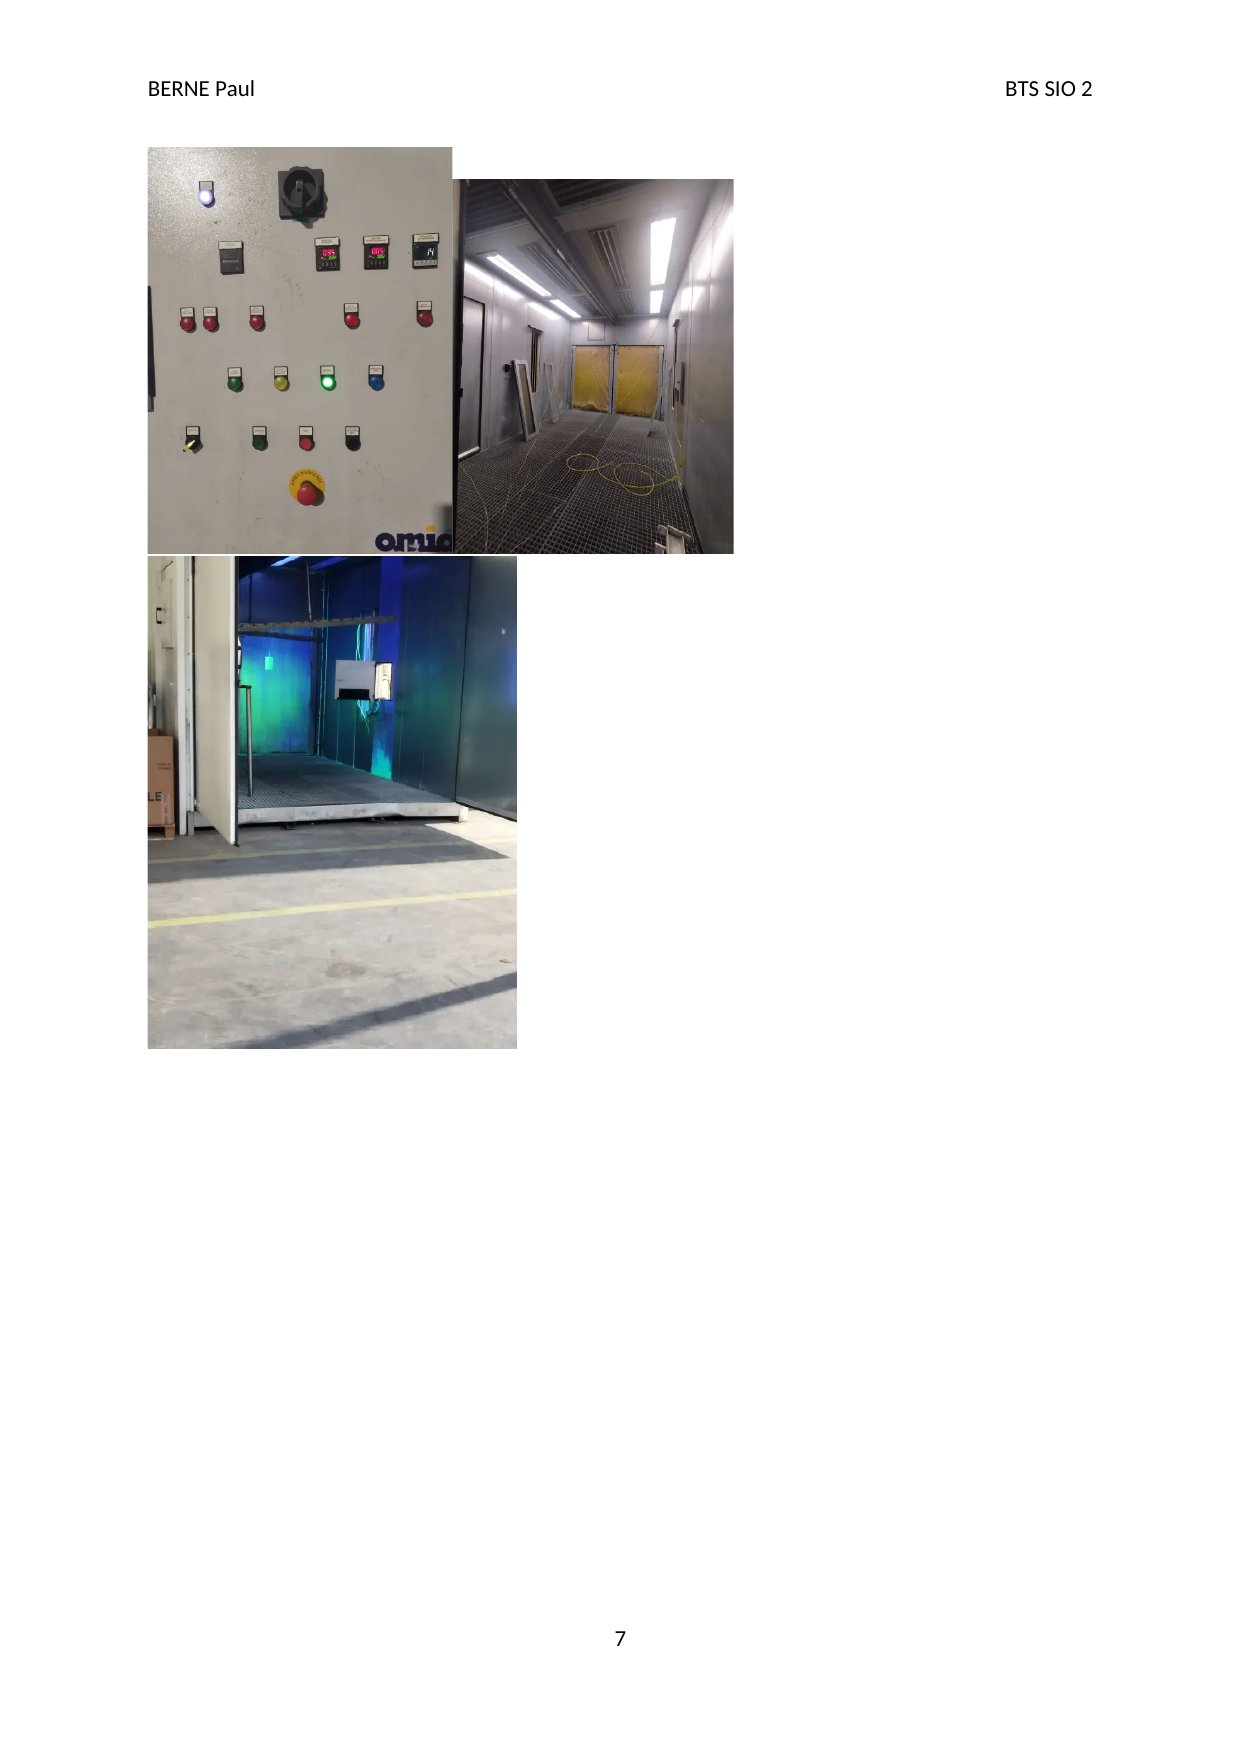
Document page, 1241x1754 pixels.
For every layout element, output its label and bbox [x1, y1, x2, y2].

picture [147, 147, 734, 554]
picture [147, 556, 517, 1049]
